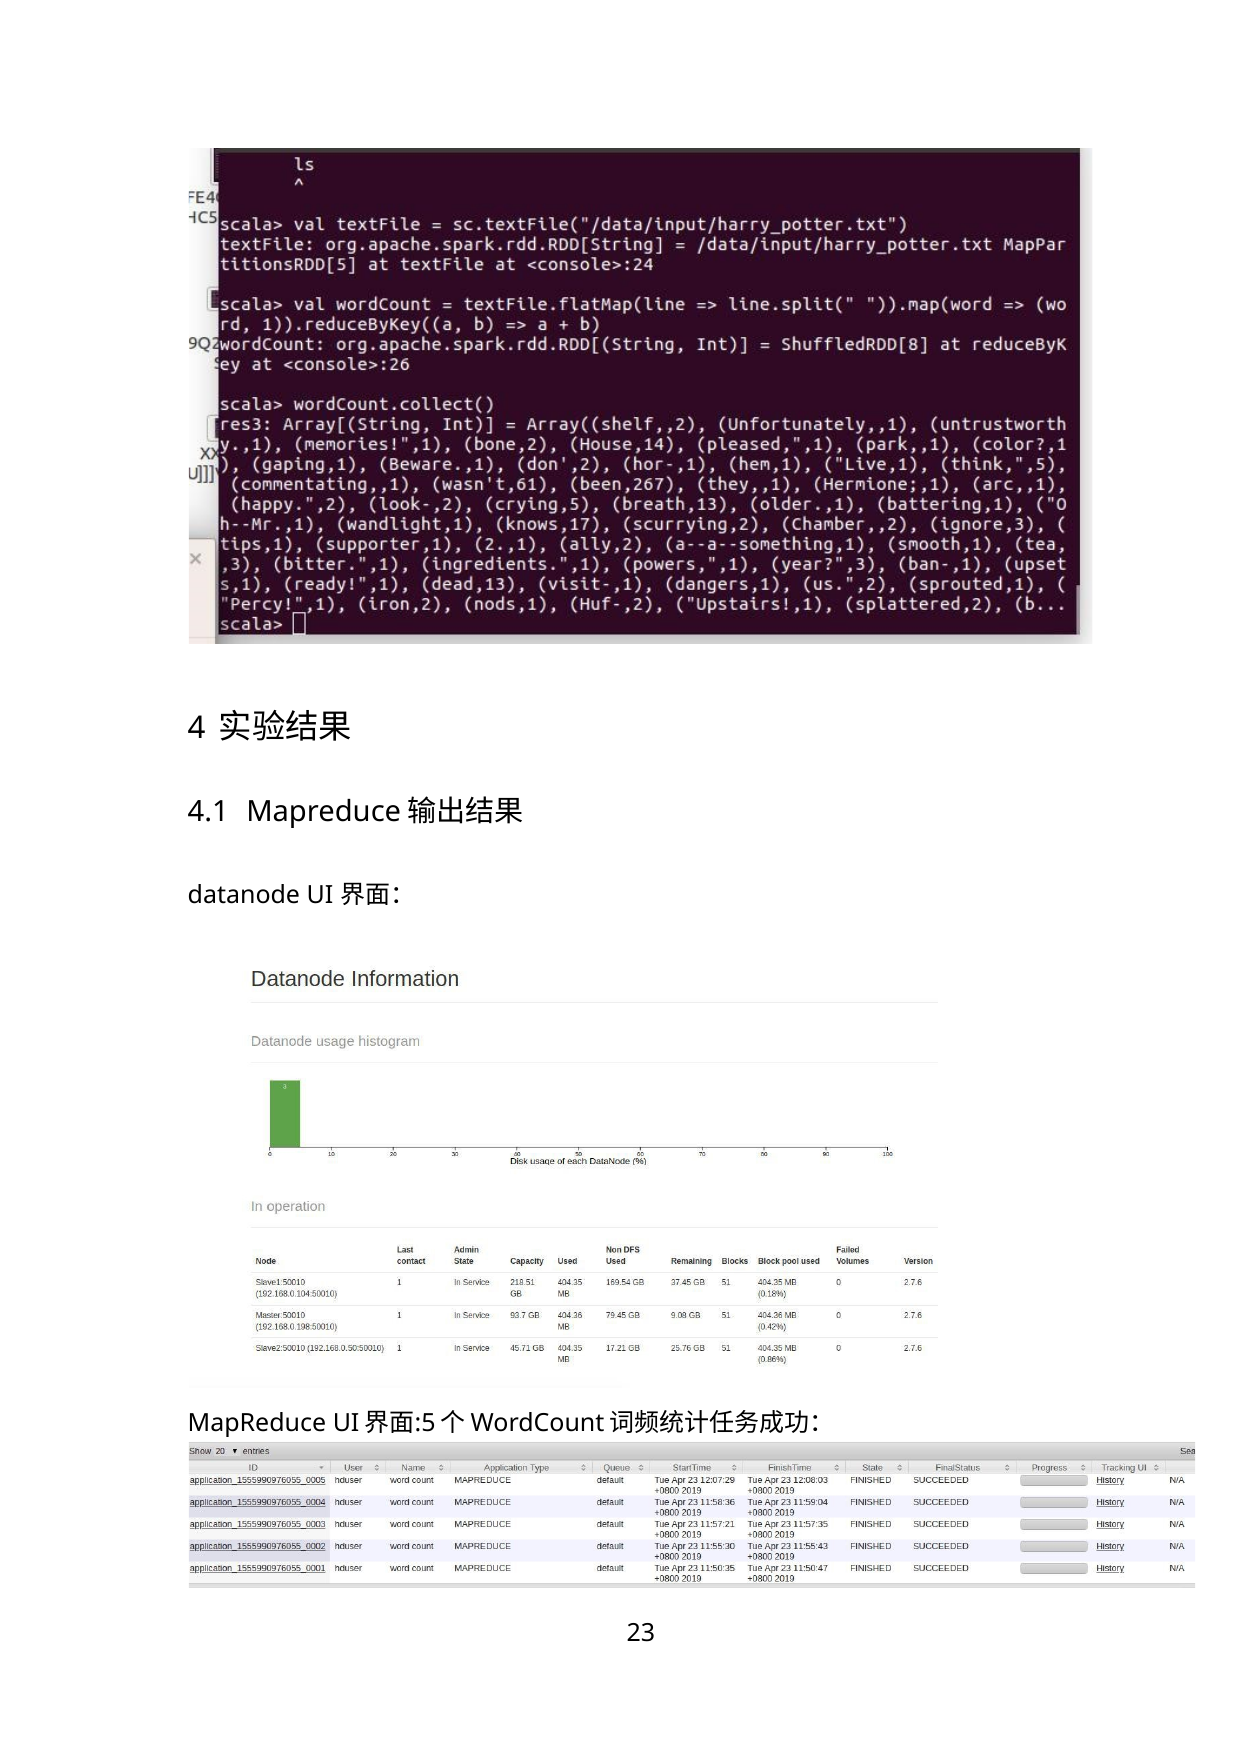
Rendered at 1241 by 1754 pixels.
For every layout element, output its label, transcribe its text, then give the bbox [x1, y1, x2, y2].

text datanode UI 界面： [187, 875, 604, 911]
picture [188, 949, 980, 1388]
subtitle Mapreduce输出结果 [187, 788, 604, 830]
picture [188, 1440, 1196, 1588]
subtitle 实验结果 [187, 700, 1105, 748]
picture [188, 148, 1093, 644]
text MapReduce UI界面:5个WordCount词频统计任务成功： [187, 1403, 1105, 1439]
